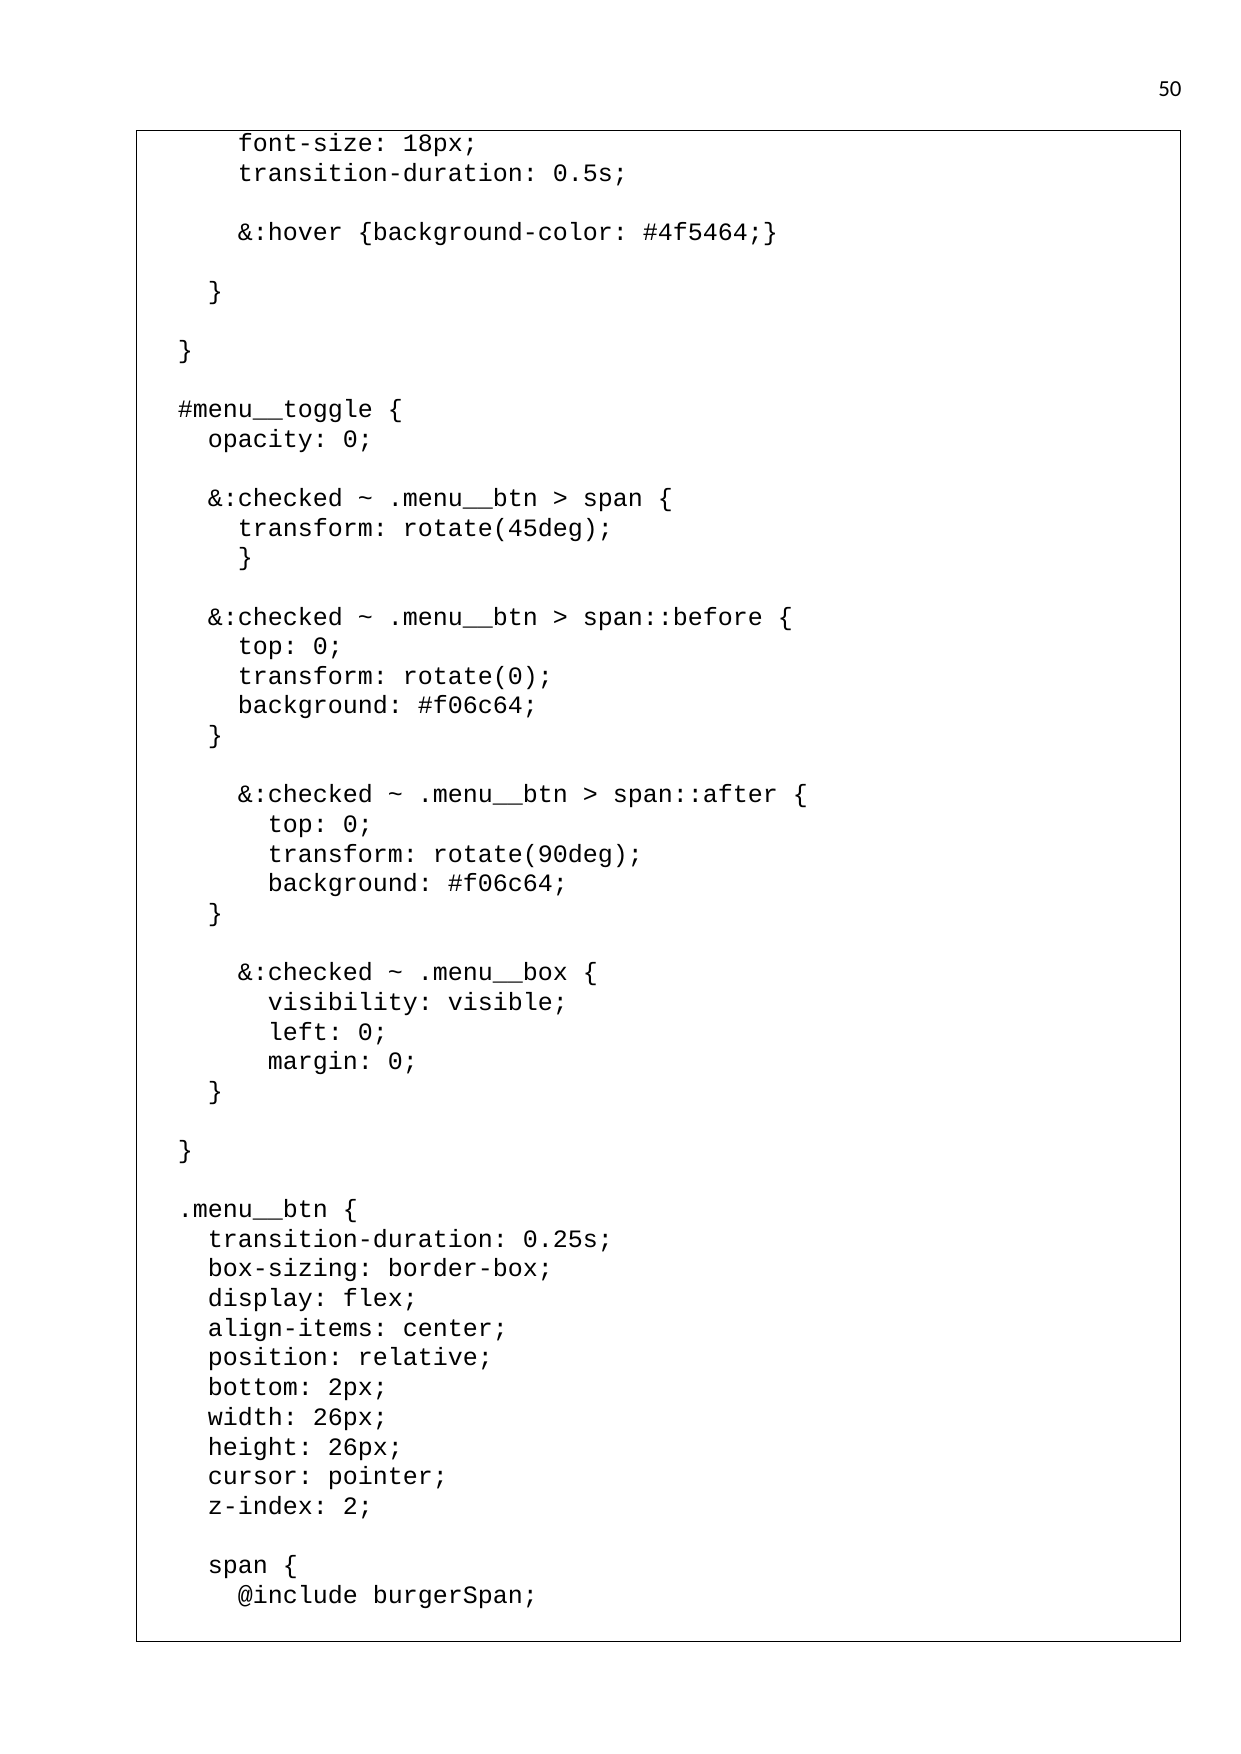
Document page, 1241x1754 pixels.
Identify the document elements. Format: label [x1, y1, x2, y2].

table_header [137, 131, 1180, 1641]
